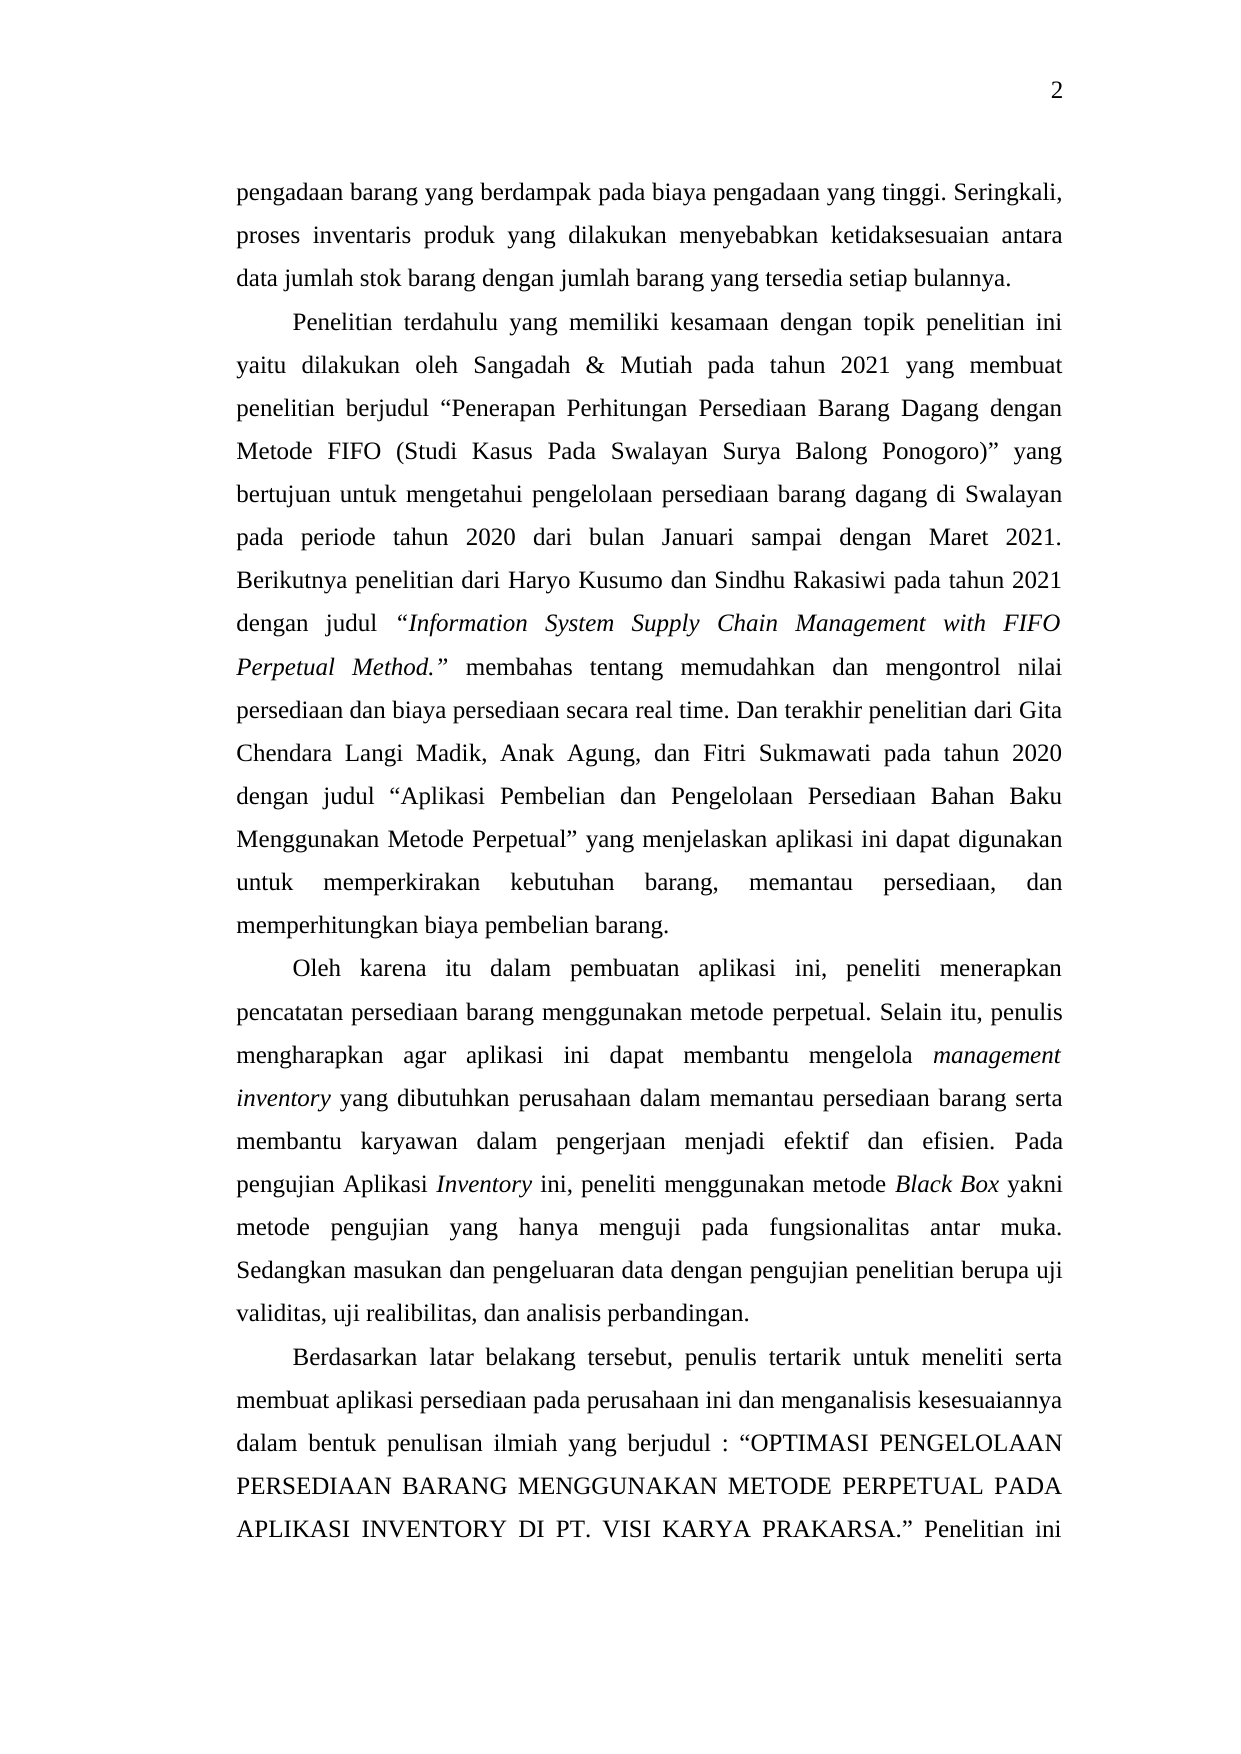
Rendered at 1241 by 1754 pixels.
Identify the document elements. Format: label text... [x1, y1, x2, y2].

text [236, 1342, 1063, 1543]
text Oleh karena itu dalam pembuatan aplikasi ini, peneliti menerapkan pencatatan persediaan barang menggunakan metode perpetual. Selain itu, penulis mengharapkan agar aplikasi ini dapat membantu mengelola management inventory yang dibutuhkan perusahaan dalam memantau persediaan barang serta membantu karyawan dalam pengerjaan menjadi efektif dan efisien. Pada pengujian Aplikasi Inventory ini, peneliti menggunakan metode Black Box yakni metode pengujian yang hanya menguji pada fungsionalitas antar muka. Sedangkan masukan dan pengeluaran data dengan pengujian penelitian berupa uji validitas, uji realibilitas, dan analisis perbandingan. [236, 953, 1063, 1327]
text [236, 177, 1063, 292]
text Penelitian terdahulu yang memiliki kesamaan dengan topik penelitian ini yaitu dilakukan oleh Sangadah & Mutiah pada tahun 2021 yang membuat penelitian berjudul “Penerapan Perhitungan Persediaan Barang Dagang dengan Metode FIFO (Studi Kasus Pada Swalayan Surya Balong Ponogoro)” yang bertujuan untuk mengetahui pengelolaan persediaan barang dagang di Swalayan pada periode tahun 2020 dari bulan Januari sampai dengan Maret 2021. Berikutnya penelitian dari Haryo Kusumo dan Sindhu Rakasiwi pada tahun 2021 dengan judul “Information System Supply Chain Management with FIFO Perpetual Method.” membahas tentang memudahkan dan mengontrol nilai persediaan dan biaya persediaan secara real time. Dan terakhir penelitian dari Gita Chendara Langi Madik, Anak Agung, dan Fitri Sukmawati pada tahun 2020 dengan judul “Aplikasi Pembelian dan Pengelolaan Persediaan Bahan Baku Menggunakan Metode Perpetual” yang menjelaskan aplikasi ini dapat digunakan untuk memperkirakan kebutuhan barang, memantau persediaan, dan memperhitungkan biaya pembelian barang. [236, 307, 1063, 939]
